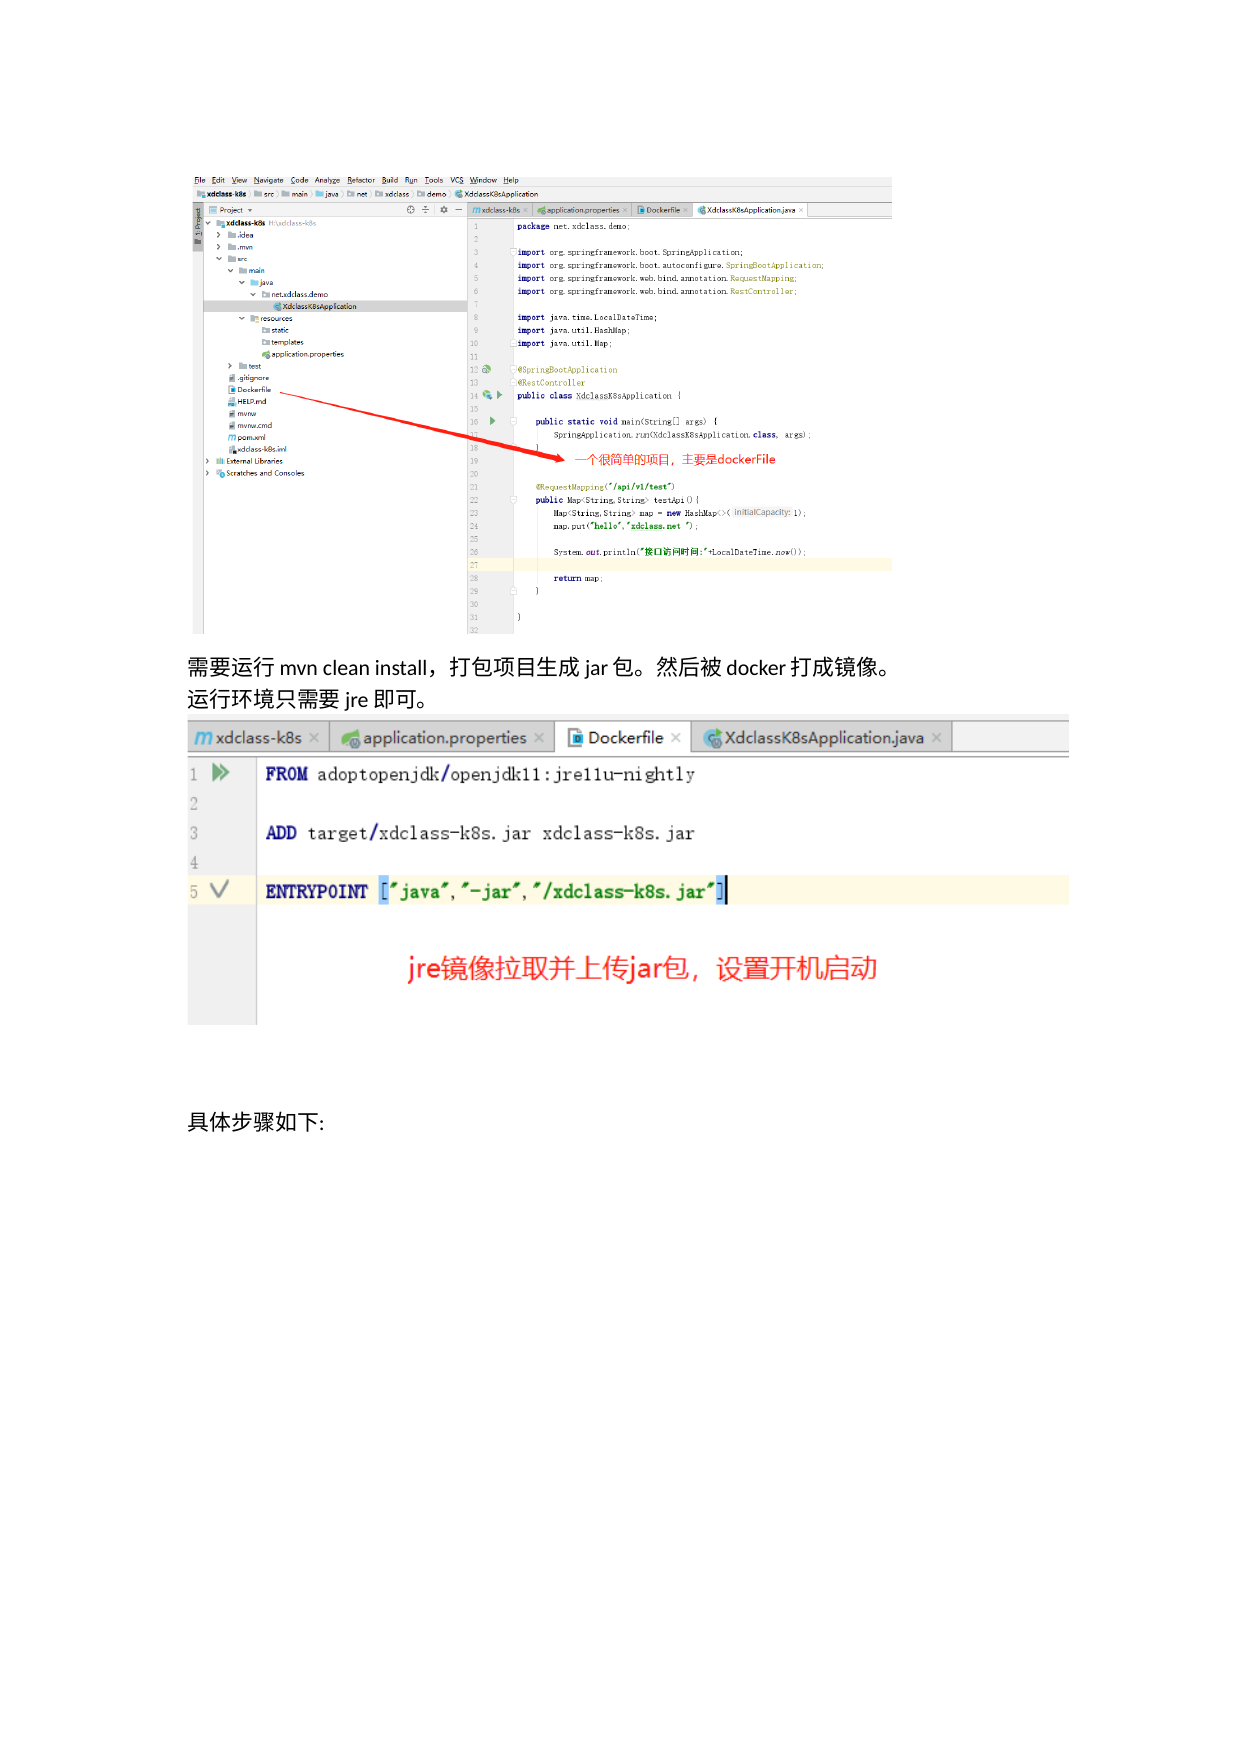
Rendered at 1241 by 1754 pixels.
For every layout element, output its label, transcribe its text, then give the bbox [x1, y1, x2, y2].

text 需要运行mvn clean install，打包项目生成jar包。然后被docker打成镜像。 [187, 649, 1053, 682]
text 运行环境只需要jre即可。 [187, 682, 1053, 714]
picture [187, 714, 1069, 1025]
text 具体步骤如下: [187, 1104, 1053, 1137]
picture [192, 177, 892, 634]
